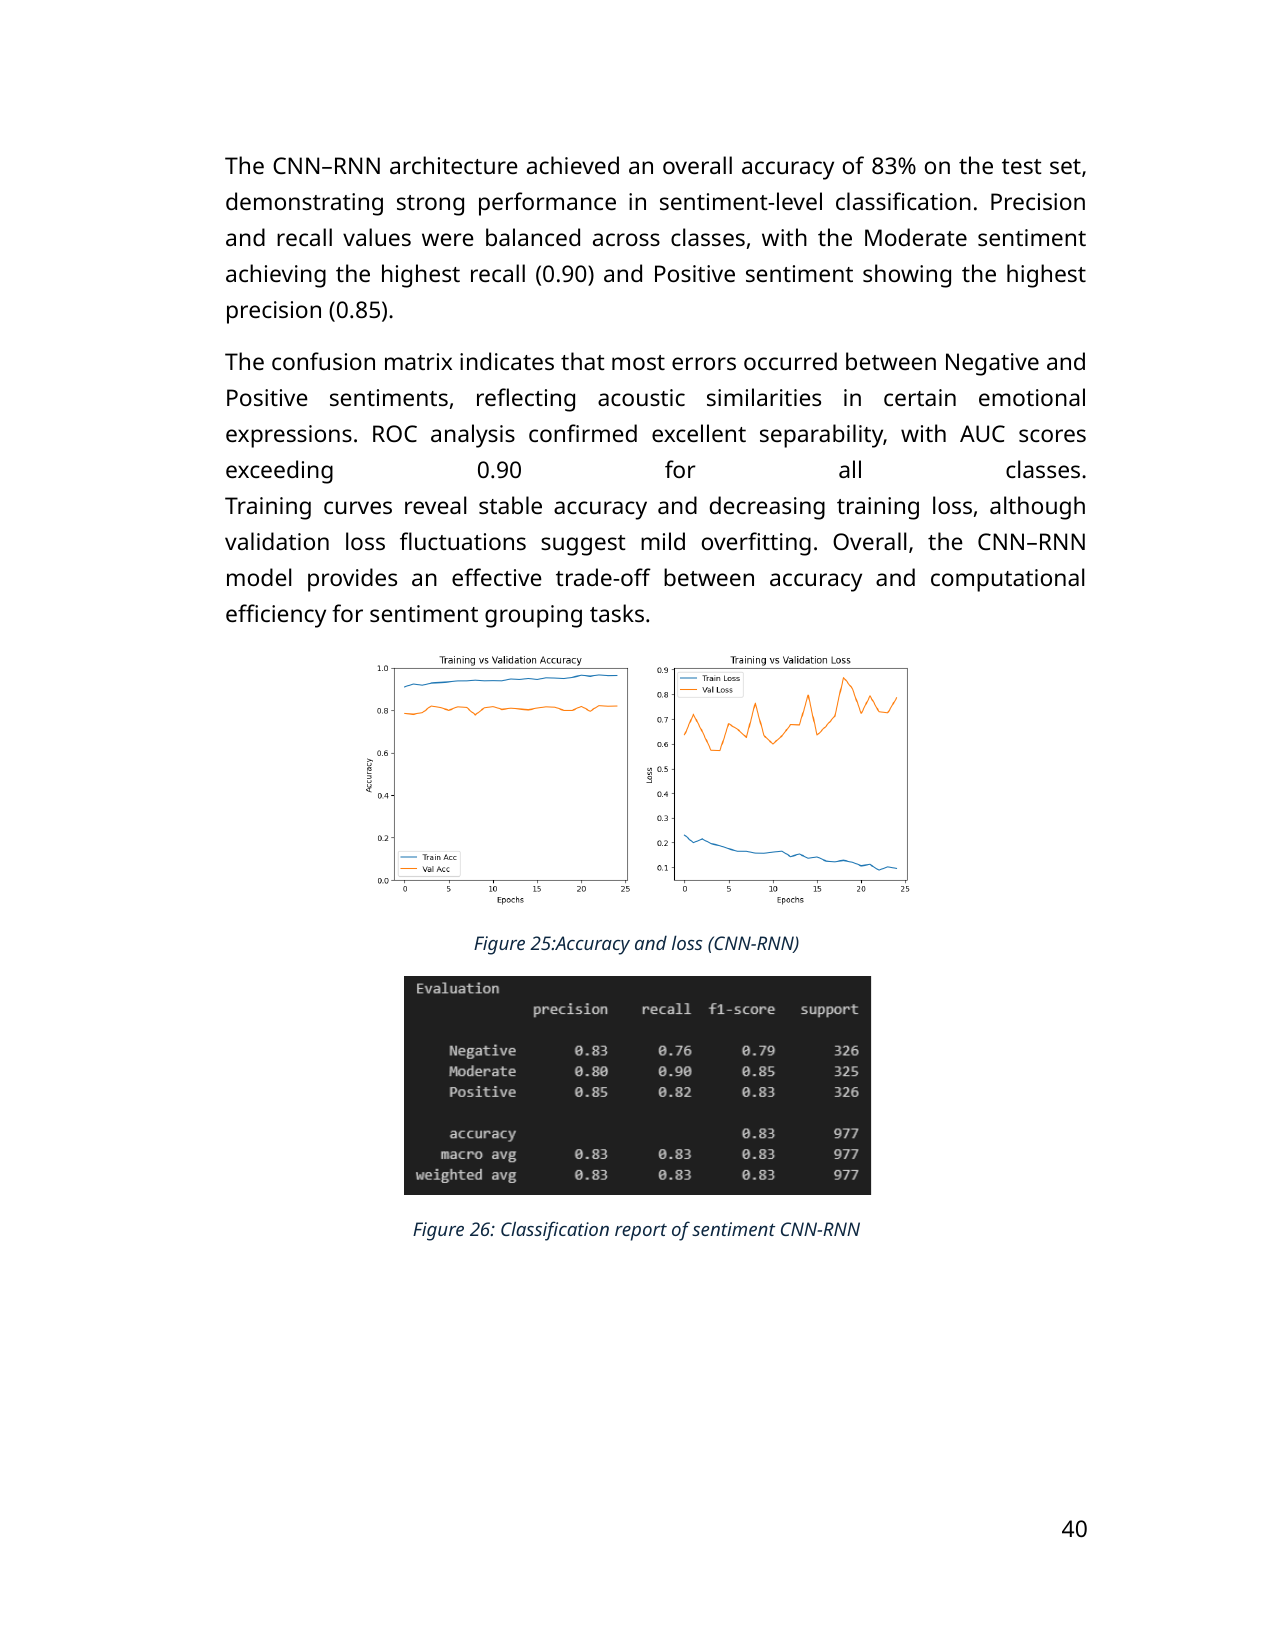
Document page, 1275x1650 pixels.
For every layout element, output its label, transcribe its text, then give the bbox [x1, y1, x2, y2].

picture [404, 976, 872, 1195]
picture [361, 650, 914, 909]
text The CNN–RNN architecture achieved an overall accuracy of 83% on the test set, demonstrating strong performance in sentiment-level classification. Precision and recall values were balanced across classes, with the Moderate sentiment achieving the highest recall (0.90) and Positive sentiment showing the highest precision (0.85). [225, 150, 1087, 325]
text The confusion matrix indicates that most errors occurred between Negative and Positive sentiments, reflecting acoustic similarities in certain emotional expressions. ROC analysis confirmed excellent separability, with AUC scores exceeding 0.90 for all classes. Training curves reveal stable accuracy and decreasing training loss, although validation loss fluctuations suggest mild overfitting. Overall, the CNN–RNN model provides an effective trade-off between accuracy and computational efficiency for sentiment grouping tasks. [225, 346, 1087, 629]
